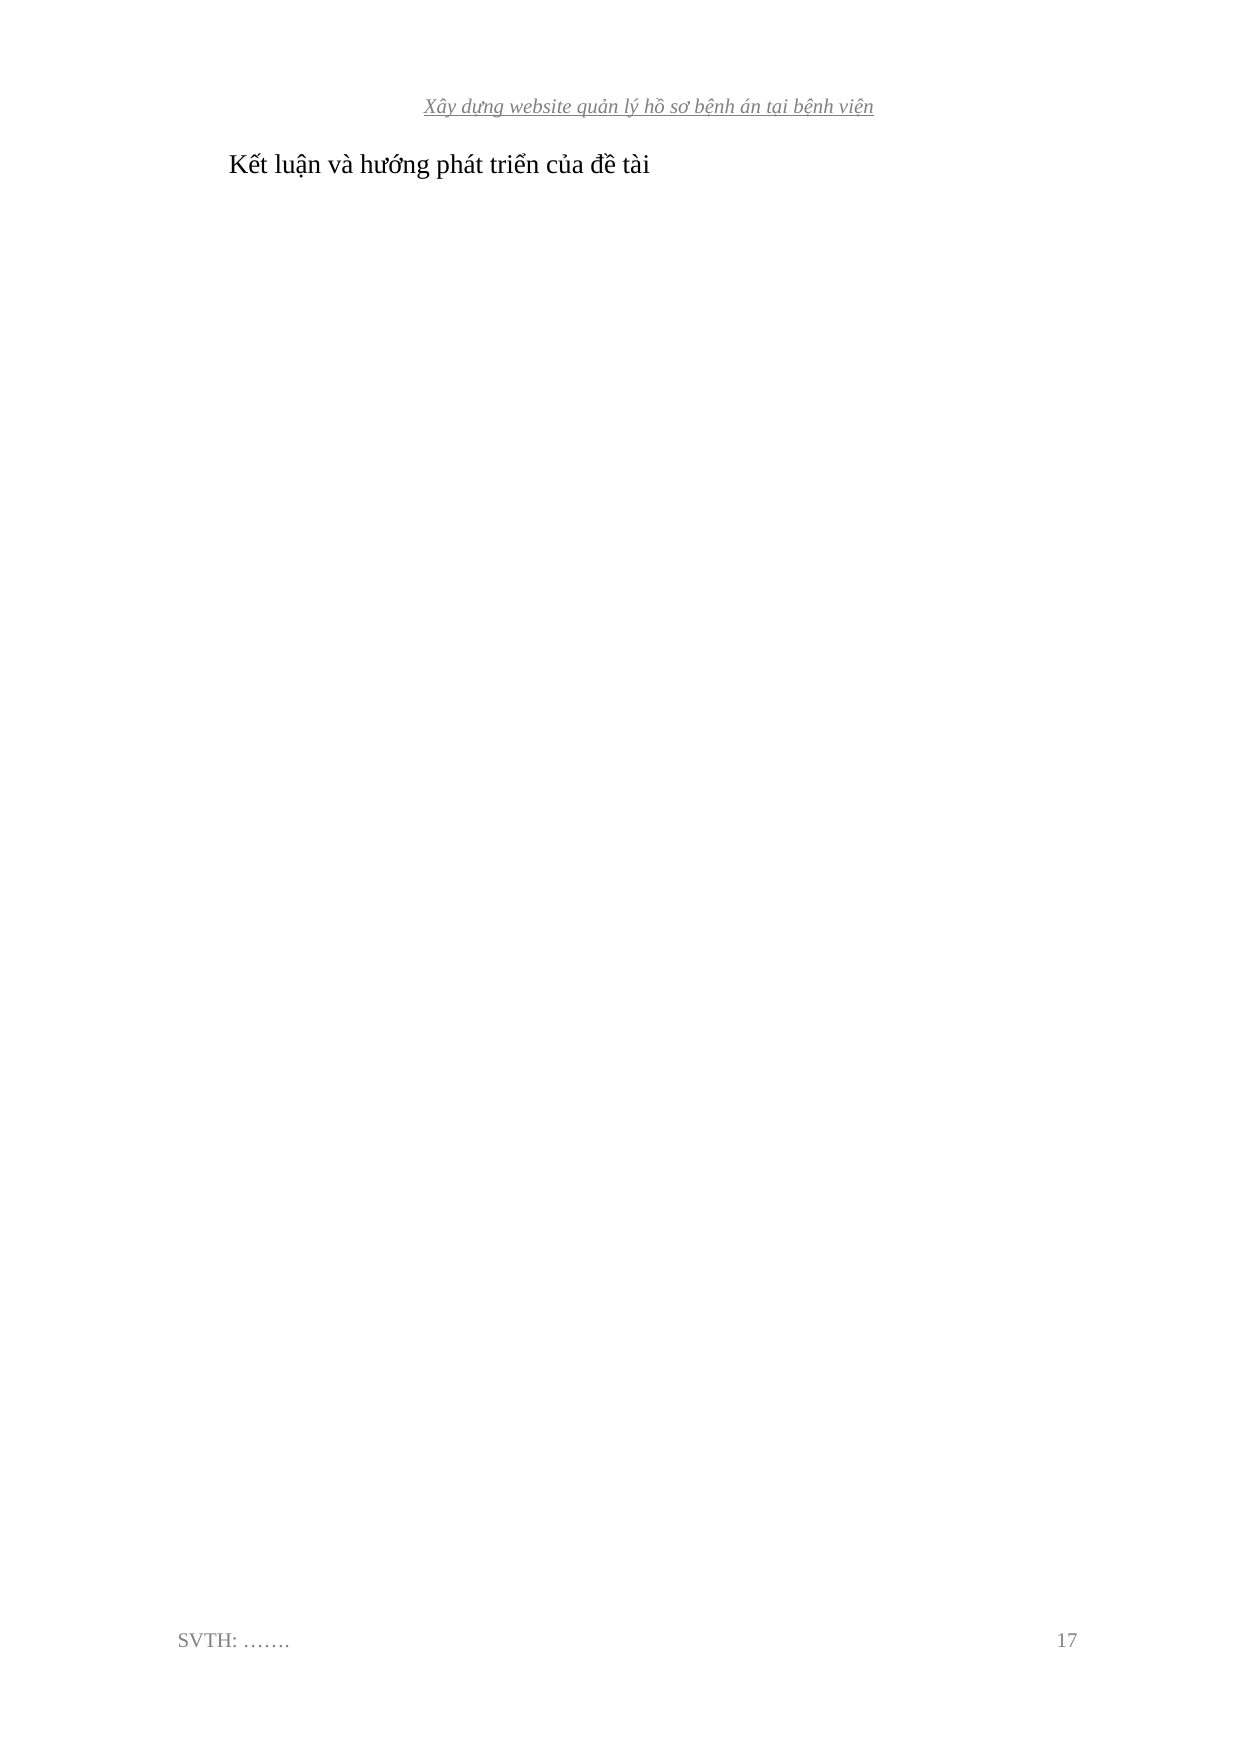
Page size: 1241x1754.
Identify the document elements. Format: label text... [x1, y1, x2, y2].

text Kết luận và hướng phát triển của đề tài [177, 148, 1122, 179]
